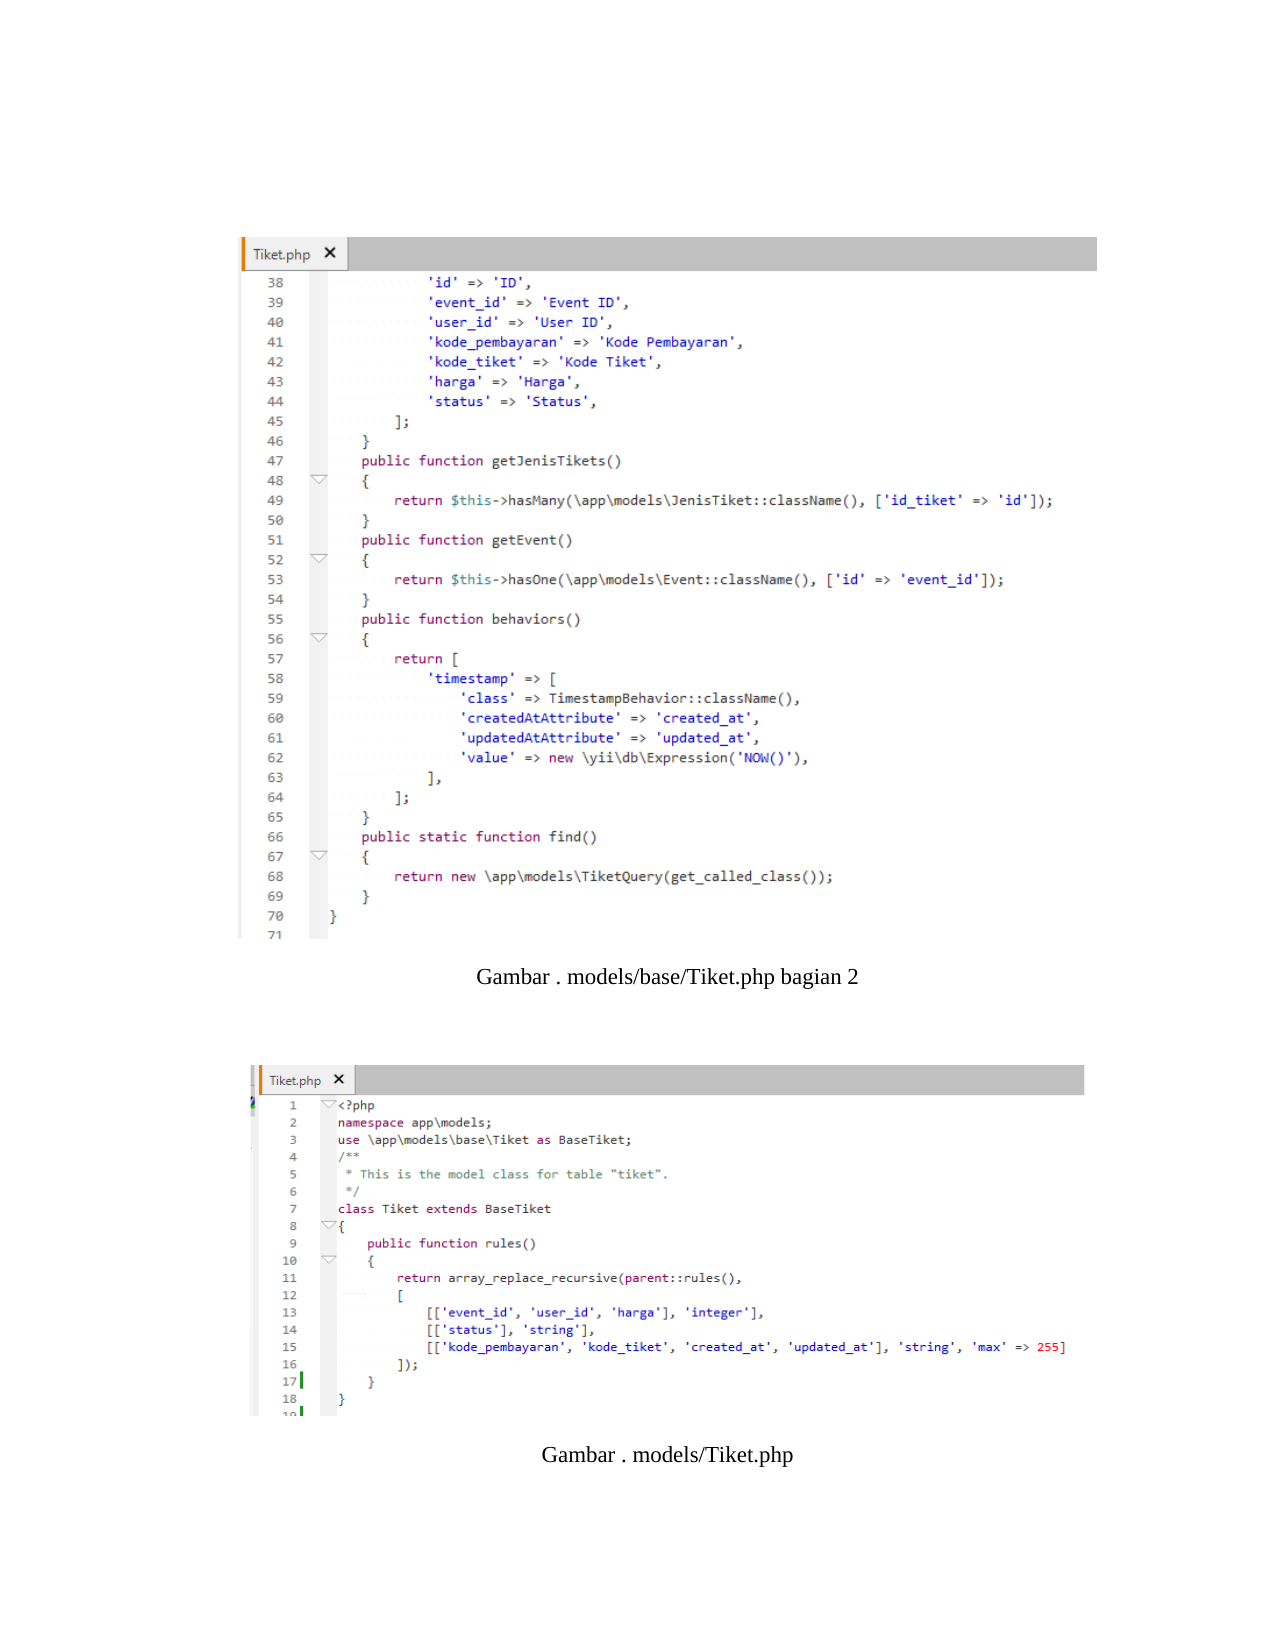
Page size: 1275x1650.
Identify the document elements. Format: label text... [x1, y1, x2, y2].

picture [250, 1065, 1085, 1416]
text Gambar . models/base/Tiket.php bagian 2 [237, 963, 1098, 989]
text Gambar . models/Tiket.php [237, 1441, 1098, 1467]
picture [238, 237, 1097, 939]
